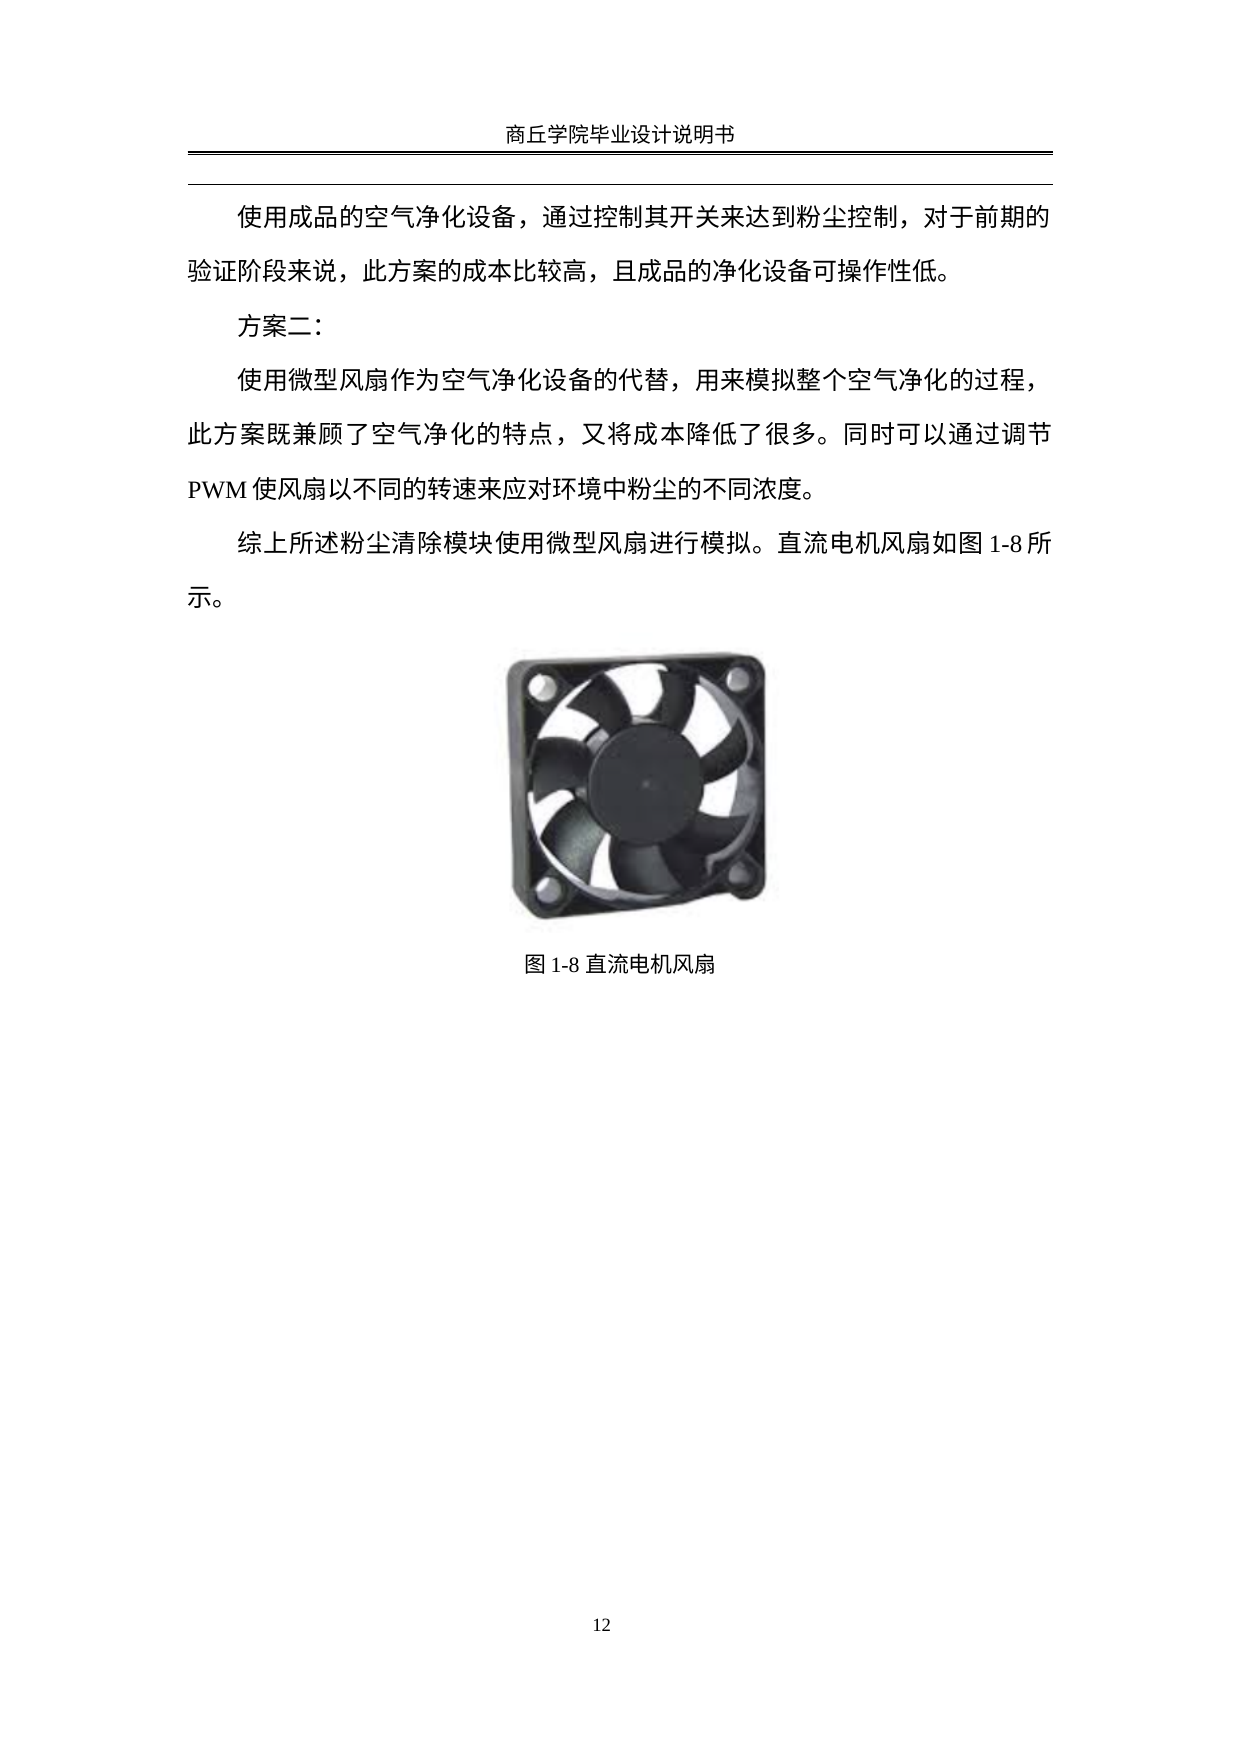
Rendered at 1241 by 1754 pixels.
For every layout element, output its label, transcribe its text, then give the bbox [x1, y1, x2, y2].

text 图1-8 直流电机风扇 [187, 947, 1053, 979]
picture [474, 632, 816, 933]
text 综上所述粉尘清除模块使用微型风扇进行模拟。直流电机风扇如图1-8所示。 [187, 523, 1053, 614]
text 方案二： [187, 306, 1053, 342]
text 使用成品的空气净化设备，通过控制其开关来达到粉尘控制，对于前期的验证阶段来说，此方案的成本比较高，且成品的净化设备可操作性低。 [187, 197, 1053, 288]
text 使用微型风扇作为空气净化设备的代替，用来模拟整个空气净化的过程，此方案既兼顾了空气净化的特点，又将成本降低了很多。同时可以通过调节PWM使风扇以不同的转速来应对环境中粉尘的不同浓度。 [187, 360, 1053, 505]
